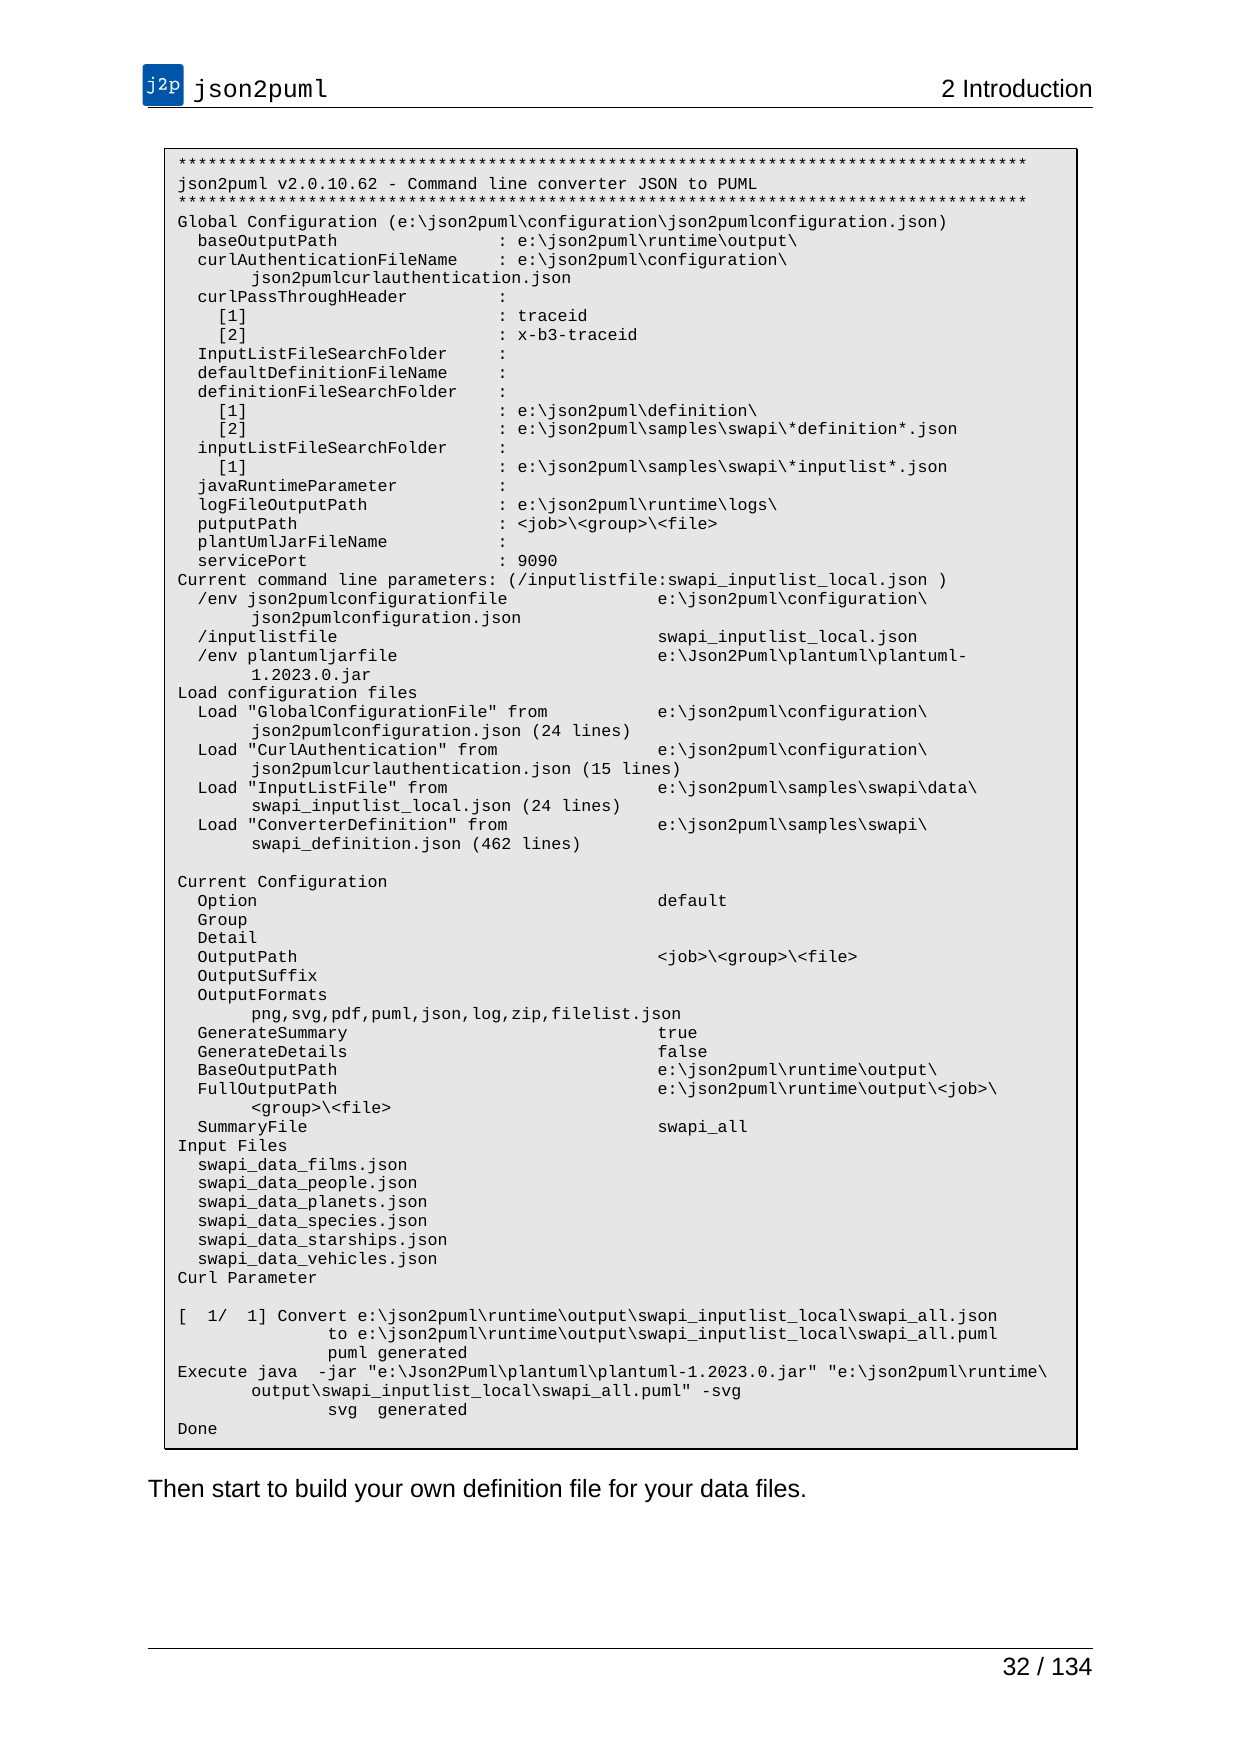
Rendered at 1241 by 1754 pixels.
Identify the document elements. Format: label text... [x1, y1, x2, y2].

text /env json2pumlconfigurationfile e:\json2puml\configuration\json2pumlconfiguration.json [165, 581, 1076, 619]
text swapi_data_films.json [165, 1147, 1076, 1166]
text [1] : traceid [165, 298, 1076, 317]
text OutputFormats png,svg,pdf,puml,json,log,zip,filelist.json [165, 977, 1076, 1015]
text defaultDefinitionFileName : [165, 355, 1076, 374]
text BaseOutputPath e:\json2puml\runtime\output\ [165, 1053, 1076, 1071]
text OutputSuffix [165, 958, 1076, 977]
text Detail [165, 921, 1076, 939]
text swapi_data_species.json [165, 1203, 1076, 1222]
text to e:\json2puml\runtime\output\swapi_inputlist_local\swapi_all.puml [165, 1317, 1076, 1335]
text Execute java -jar "e:\Json2Puml\plantuml\plantuml-1.2023.0.jar" "e:\json2puml\runtime\output\swapi_inputlist_local\swapi_all.puml" -svg [165, 1354, 1076, 1392]
text javaRuntimeParameter : [165, 468, 1076, 487]
text Load "CurlAuthentication" from e:\json2puml\configuration\json2pumlcurlauthentication.json (15 lines) [165, 732, 1076, 770]
text SummaryFile swapi_all [165, 1109, 1076, 1128]
text FullOutputPath e:\json2puml\runtime\output\<job>\<group>\<file> [165, 1071, 1076, 1109]
text inputListFileSearchFolder : [165, 430, 1076, 449]
text ************************************************************************************* [165, 149, 1076, 166]
text [2] : e:\json2puml\samples\swapi\*definition*.json [165, 412, 1076, 430]
text Then start to build your own definition file for your data files. [148, 1474, 1093, 1503]
text OutputPath <job>\<group>\<file> [165, 939, 1076, 958]
text Global Configuration (e:\json2puml\configuration\json2pumlconfiguration.json) [165, 204, 1076, 223]
text json2puml v2.0.10.62 - Command line converter JSON to PUML [165, 166, 1076, 185]
text Current Configuration [165, 864, 1076, 883]
text baseOutputPath : e:\json2puml\runtime\output\ [165, 223, 1076, 242]
text Current command line parameters: (/inputlistfile:swapi_inputlist_local.json ) [165, 562, 1076, 581]
text putputPath : <job>\<group>\<file> [165, 506, 1076, 525]
text GenerateSummary true [165, 1015, 1076, 1034]
text curlAuthenticationFileName : e:\json2puml\configuration\json2pumlcurlauthentication.json [165, 242, 1076, 279]
text Load "ConverterDefinition" from e:\json2puml\samples\swapi\swapi_definition.json (462 lines) [165, 807, 1076, 845]
text Curl Parameter [165, 1260, 1076, 1279]
text /env plantumljarfile e:\Json2Puml\plantuml\plantuml-1.2023.0.jar [165, 638, 1076, 676]
picture [142, 64, 184, 106]
text ************************************************************************************* [165, 185, 1076, 204]
text Option default [165, 883, 1076, 902]
text [ 1/ 1] Convert e:\json2puml\runtime\output\swapi_inputlist_local\swapi_all.json [165, 1298, 1076, 1317]
text Group [165, 902, 1076, 921]
text plantUmlJarFileName : [165, 525, 1076, 543]
text /inputlistfile swapi_inputlist_local.json [165, 619, 1076, 638]
text swapi_data_starships.json [165, 1222, 1076, 1241]
text swapi_data_vehicles.json [165, 1241, 1076, 1260]
text swapi_data_planets.json [165, 1184, 1076, 1203]
text logFileOutputPath : e:\json2puml\runtime\logs\ [165, 487, 1076, 506]
text swapi_data_people.json [165, 1166, 1076, 1184]
text definitionFileSearchFolder : [165, 374, 1076, 393]
text Load configuration files [165, 676, 1076, 694]
text [1] : e:\json2puml\definition\ [165, 393, 1076, 412]
text Load "InputListFile" from e:\json2puml\samples\swapi\data\swapi_inputlist_local.json (24 lines) [165, 770, 1076, 807]
text Done [165, 1411, 1076, 1448]
text Load "GlobalConfigurationFile" from e:\json2puml\configuration\json2pumlconfiguration.json (24 lines) [165, 694, 1076, 732]
text InputListFileSearchFolder : [165, 336, 1076, 355]
text servicePort : 9090 [165, 543, 1076, 562]
text curlPassThroughHeader : [165, 279, 1076, 298]
text svg generated [165, 1392, 1076, 1411]
text puml generated [165, 1335, 1076, 1354]
text [1] : e:\json2puml\samples\swapi\*inputlist*.json [165, 449, 1076, 468]
text GenerateDetails false [165, 1034, 1076, 1053]
text [2] : x-b3-traceid [165, 317, 1076, 336]
text Input Files [165, 1128, 1076, 1147]
